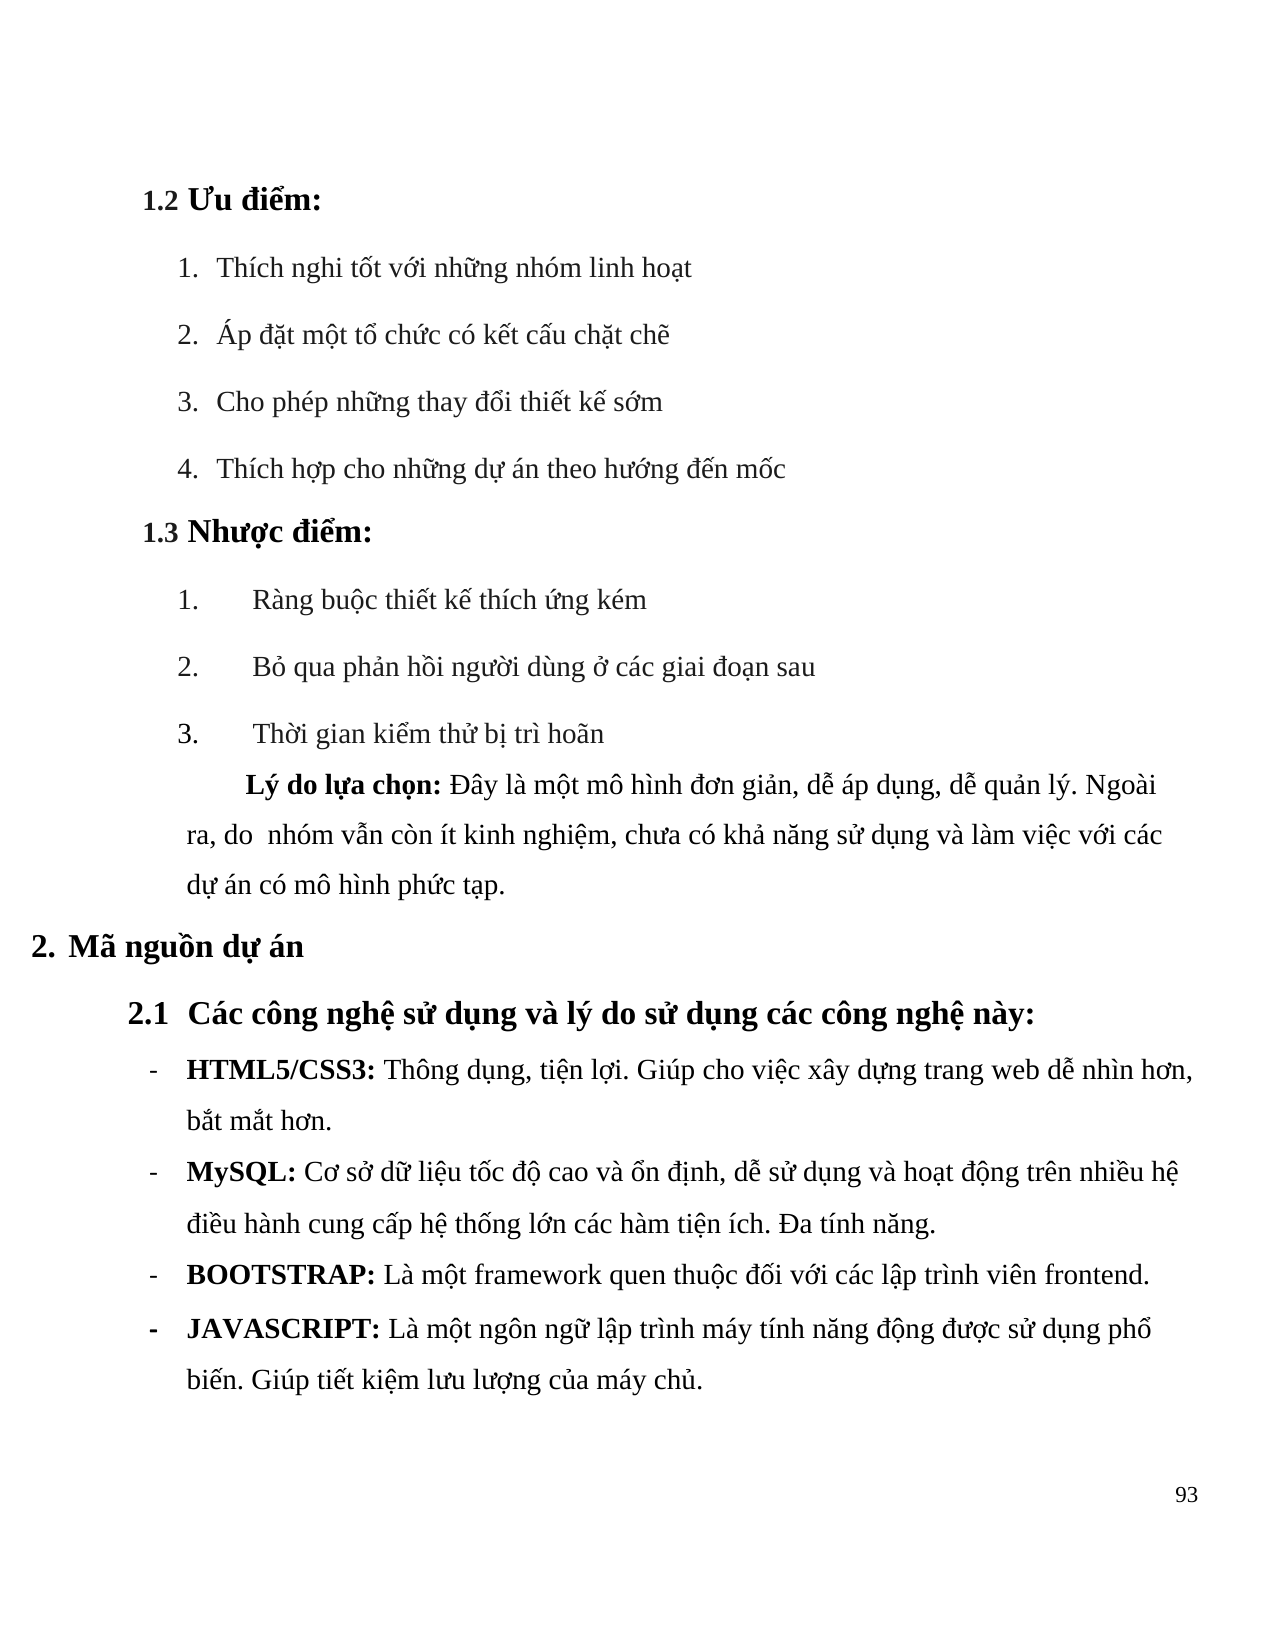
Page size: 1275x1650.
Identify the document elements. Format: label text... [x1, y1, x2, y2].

list Thích hợp cho những dự án theo hướng đến mốc [177, 452, 1198, 485]
list Cho phép những thay đổi thiết kế sớm [177, 384, 1198, 418]
list MySQL: Cơ sở dữ liệu tốc độ cao và ổn định, dễ sử dụng và hoạt động trên nhiều hệ điều hành cung cấp hệ thống lớn các hàm tiện ích. Đa tính năng. [149, 1153, 1198, 1239]
list BOOTSTRAP: Là một framework quen thuộc đối với các lập trình viên frontend. [149, 1256, 1198, 1292]
subtitle Mã nguồn dự án [31, 927, 1198, 965]
list HTML5/CSS3: Thông dụng, tiện lợi. Giúp cho việc xây dựng trang web dễ nhìn hơn, bắt mắt hơn. [149, 1051, 1198, 1137]
subtitle Các công nghệ sử dụng và lý do sử dụng các công nghệ này: [98, 993, 1198, 1032]
list Thời gian kiểm thử bị trì hoãn [177, 717, 1198, 750]
list Thích nghi tốt với những nhóm linh hoạt [177, 250, 1198, 283]
subtitle Nhược điểm: [142, 511, 1198, 549]
list Áp đặt một tổ chức có kết cấu chặt chẽ [177, 317, 1198, 351]
list JAVASCRIPT: Là một ngôn ngữ lập trình máy tính năng động được sử dụng phổ biến. Giúp tiết kiệm lưu lượng của máy chủ. [149, 1310, 1198, 1396]
list Bỏ qua phản hồi người dùng ở các giai đoạn sau [177, 649, 1198, 683]
text Lý do lựa chọn: Đây là một mô hình đơn giản, dễ áp dụng, dễ quản lý. Ngoài ra, do nhóm vẫn còn ít kinh nghiệm, chưa có khả năng sử dụng và làm việc với các dự án có mô hình phức tạp. [186, 767, 1176, 901]
subtitle Ưu điểm: [142, 179, 1198, 217]
list Ràng buộc thiết kế thích ứng kém [177, 582, 1198, 616]
